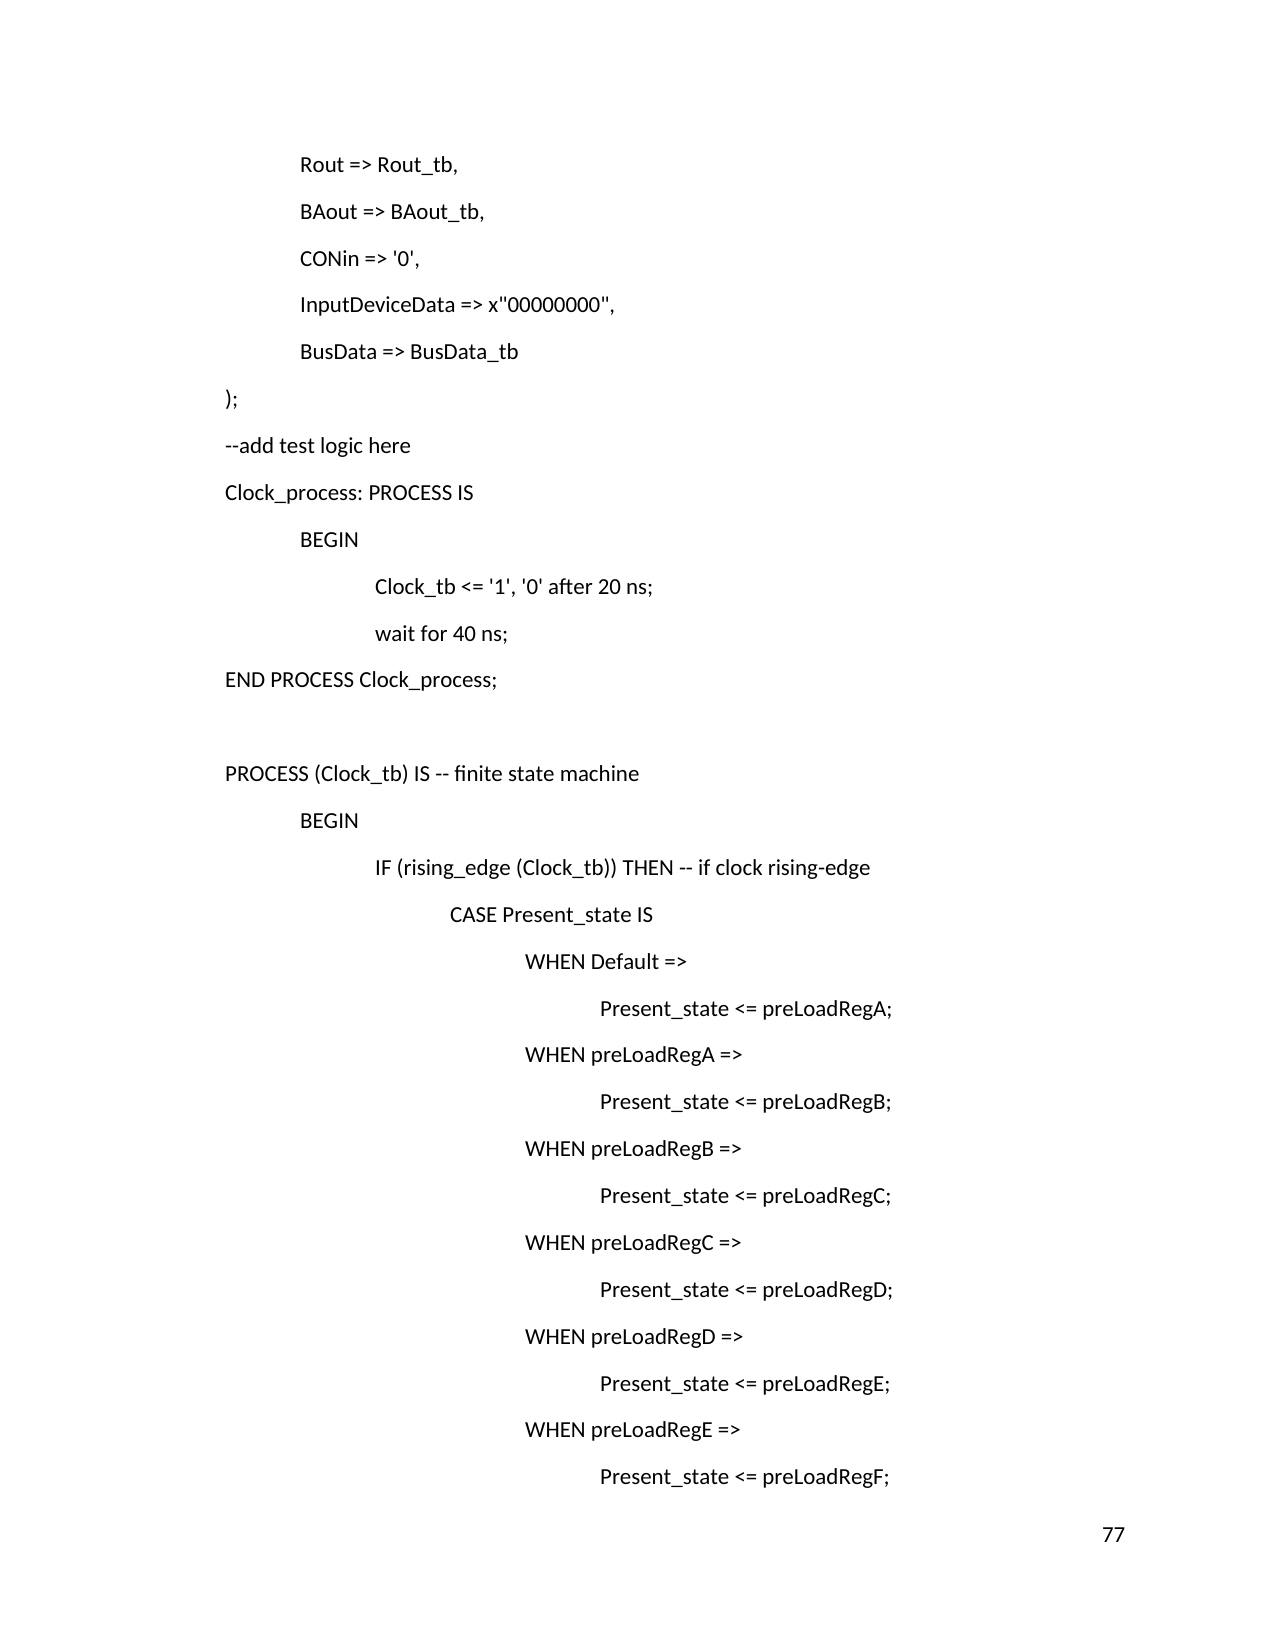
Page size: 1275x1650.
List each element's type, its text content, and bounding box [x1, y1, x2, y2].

text Present_state <= preLoadRegD; [150, 1275, 1125, 1303]
text WHEN preLoadRegD => [150, 1322, 1125, 1350]
text Clock_tb <= '1', '0' after 20 ns; [150, 572, 1125, 600]
text END PROCESS Clock_process; [150, 666, 1125, 694]
text WHEN preLoadRegA => [150, 1041, 1125, 1069]
text WHEN preLoadRegE => [150, 1416, 1125, 1444]
text Present_state <= preLoadRegA; [150, 994, 1125, 1022]
text ); [150, 384, 1125, 412]
text BEGIN [150, 806, 1125, 834]
text Rout => Rout_tb, [150, 150, 1125, 178]
text Present_state <= preLoadRegC; [150, 1181, 1125, 1209]
text IF (rising_edge (Clock_tb)) THEN -- if clock rising-edge [150, 853, 1125, 881]
text PROCESS (Clock_tb) IS -- finite state machine [150, 759, 1125, 787]
text CONin => '0', [150, 244, 1125, 272]
text Present_state <= preLoadRegE; [150, 1369, 1125, 1397]
text WHEN preLoadRegC => [150, 1228, 1125, 1256]
text --add test logic here [150, 431, 1125, 459]
text BEGIN [150, 525, 1125, 553]
text Clock_process: PROCESS IS [150, 478, 1125, 506]
text CASE Present_state IS [150, 900, 1125, 928]
text WHEN preLoadRegB => [150, 1134, 1125, 1162]
text InputDeviceData => x"00000000", [150, 291, 1125, 319]
text WHEN Default => [150, 947, 1125, 975]
text wait for 40 ns; [150, 619, 1125, 647]
text BAout => BAout_tb, [150, 197, 1125, 225]
text BusData => BusData_tb [150, 337, 1125, 366]
text Present_state <= preLoadRegF; [150, 1462, 1125, 1491]
text Present_state <= preLoadRegB; [150, 1087, 1125, 1116]
